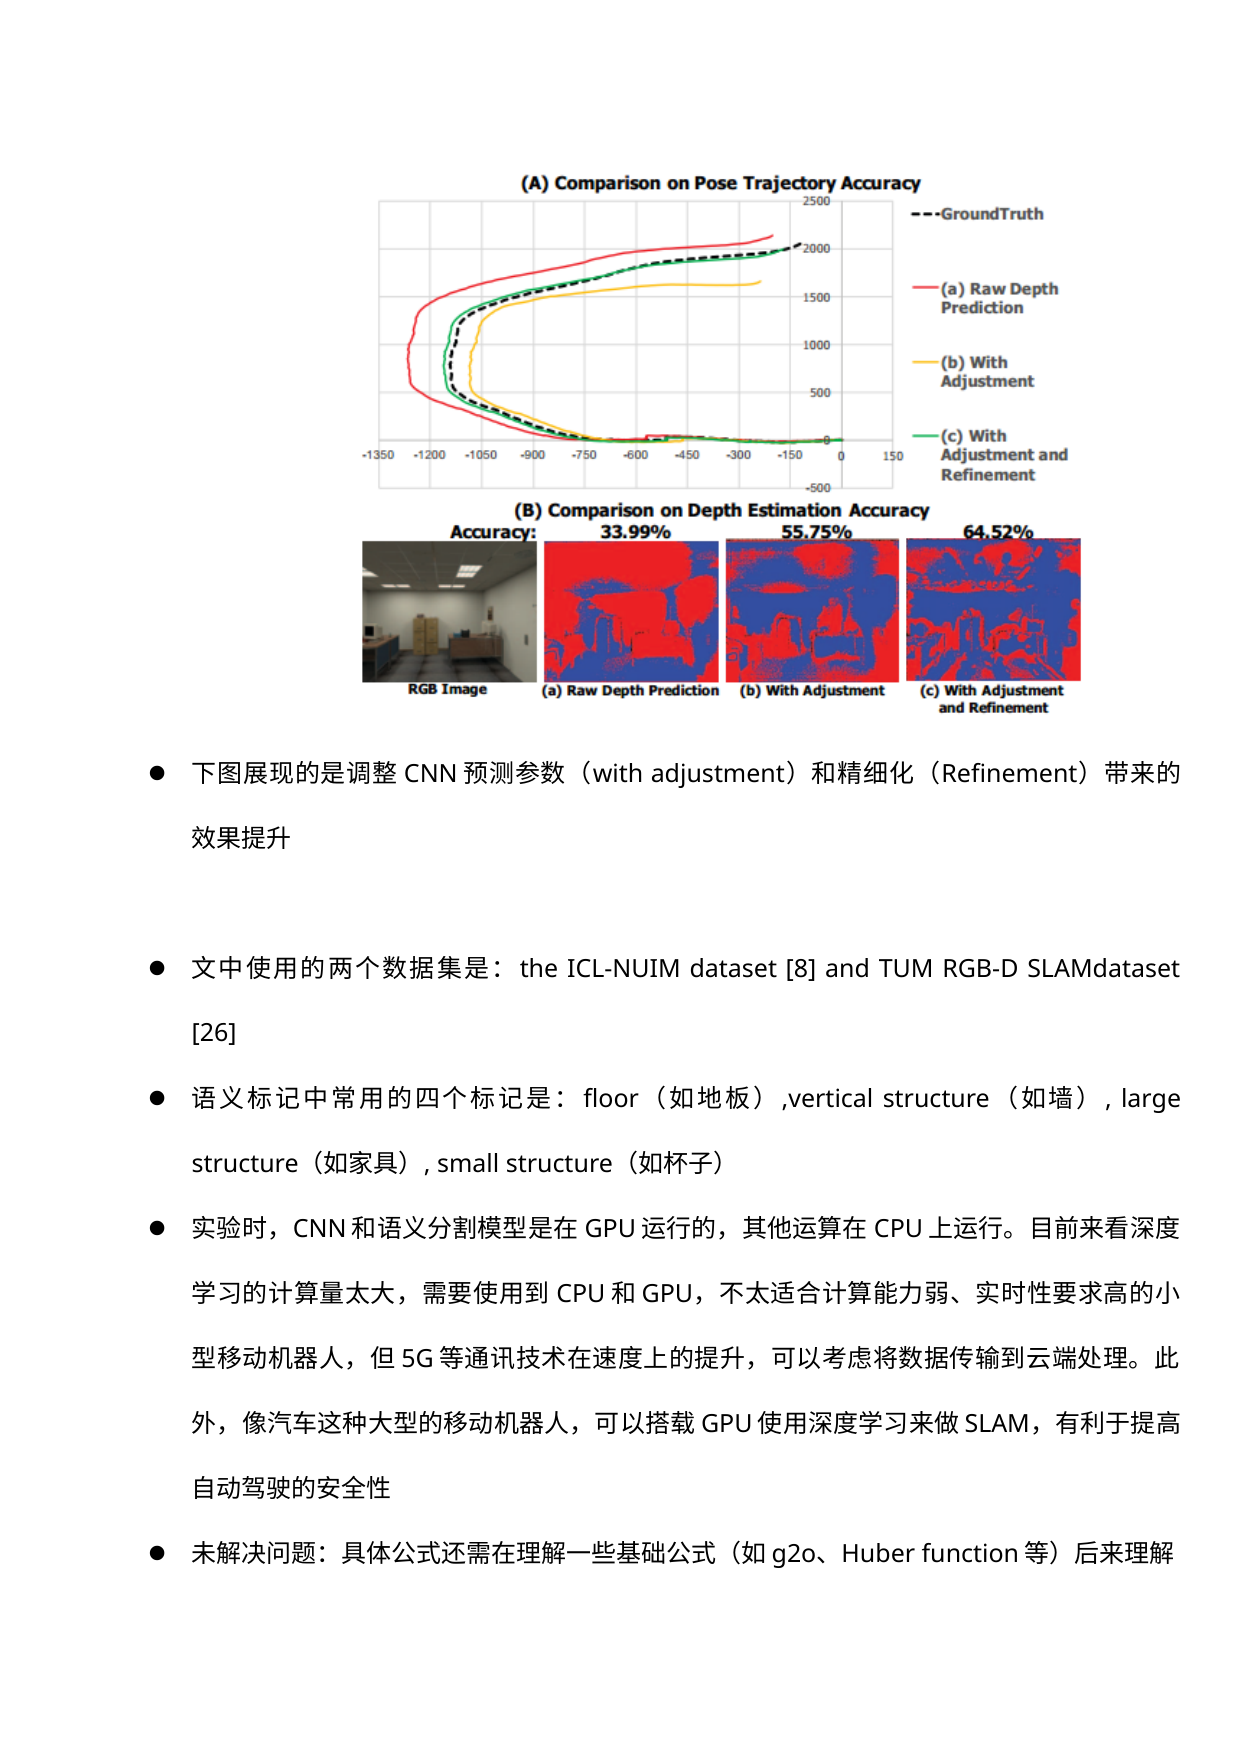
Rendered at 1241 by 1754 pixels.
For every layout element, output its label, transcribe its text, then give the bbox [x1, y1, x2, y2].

picture [351, 152, 1107, 723]
list 文中使用的两个数据集是：the ICL-NUIM dataset [8] and TUM RGB-D SLAMdataset [26] [148, 934, 1181, 1064]
list 实验时，CNN和语义分割模型是在GPU运行的，其他运算在CPU上运行。目前来看深度学习的计算量太大，需要使用到CPU和GPU，不太适合计算能力弱、实时性要求高的小型移动机器人，但5G等通讯技术在速度上的提升，可以考虑将数据传输到云端处理。此外，像汽车这种大型的移动机器人，可以搭载GPU使用深度学习来做SLAM，有利于提高自动驾驶的安全性 [148, 1194, 1181, 1519]
list 语义标记中常用的四个标记是：floor（如地板）,vertical structure（如墙）, large structure（如家具）, small structure（如杯子） [148, 1064, 1181, 1194]
list 未解决问题：具体公式还需在理解一些基础公式（如g2o、Huber function等）后来理解 [148, 1519, 1181, 1584]
